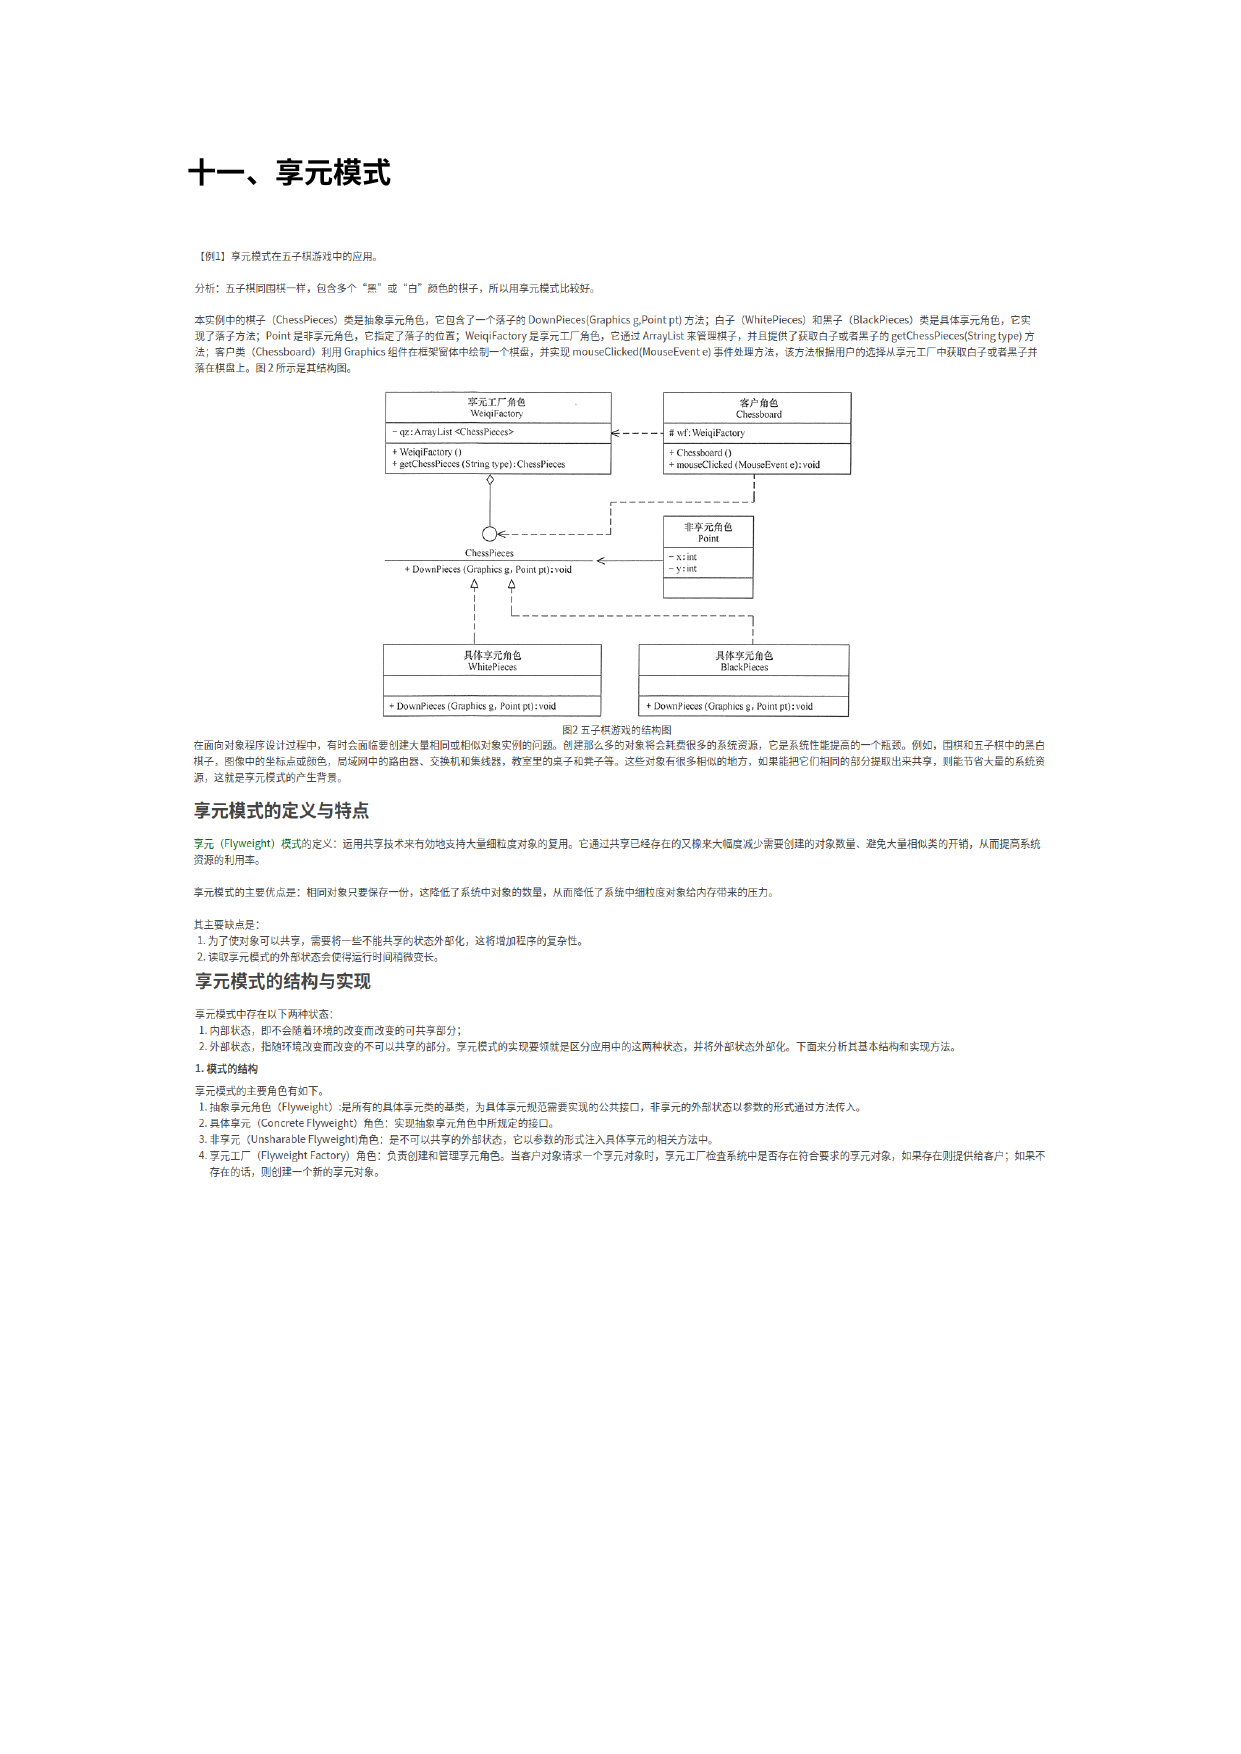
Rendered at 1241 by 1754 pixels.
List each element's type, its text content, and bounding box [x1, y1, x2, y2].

picture [187, 245, 1052, 1181]
subtitle 十一、享元模式 [187, 150, 1053, 192]
